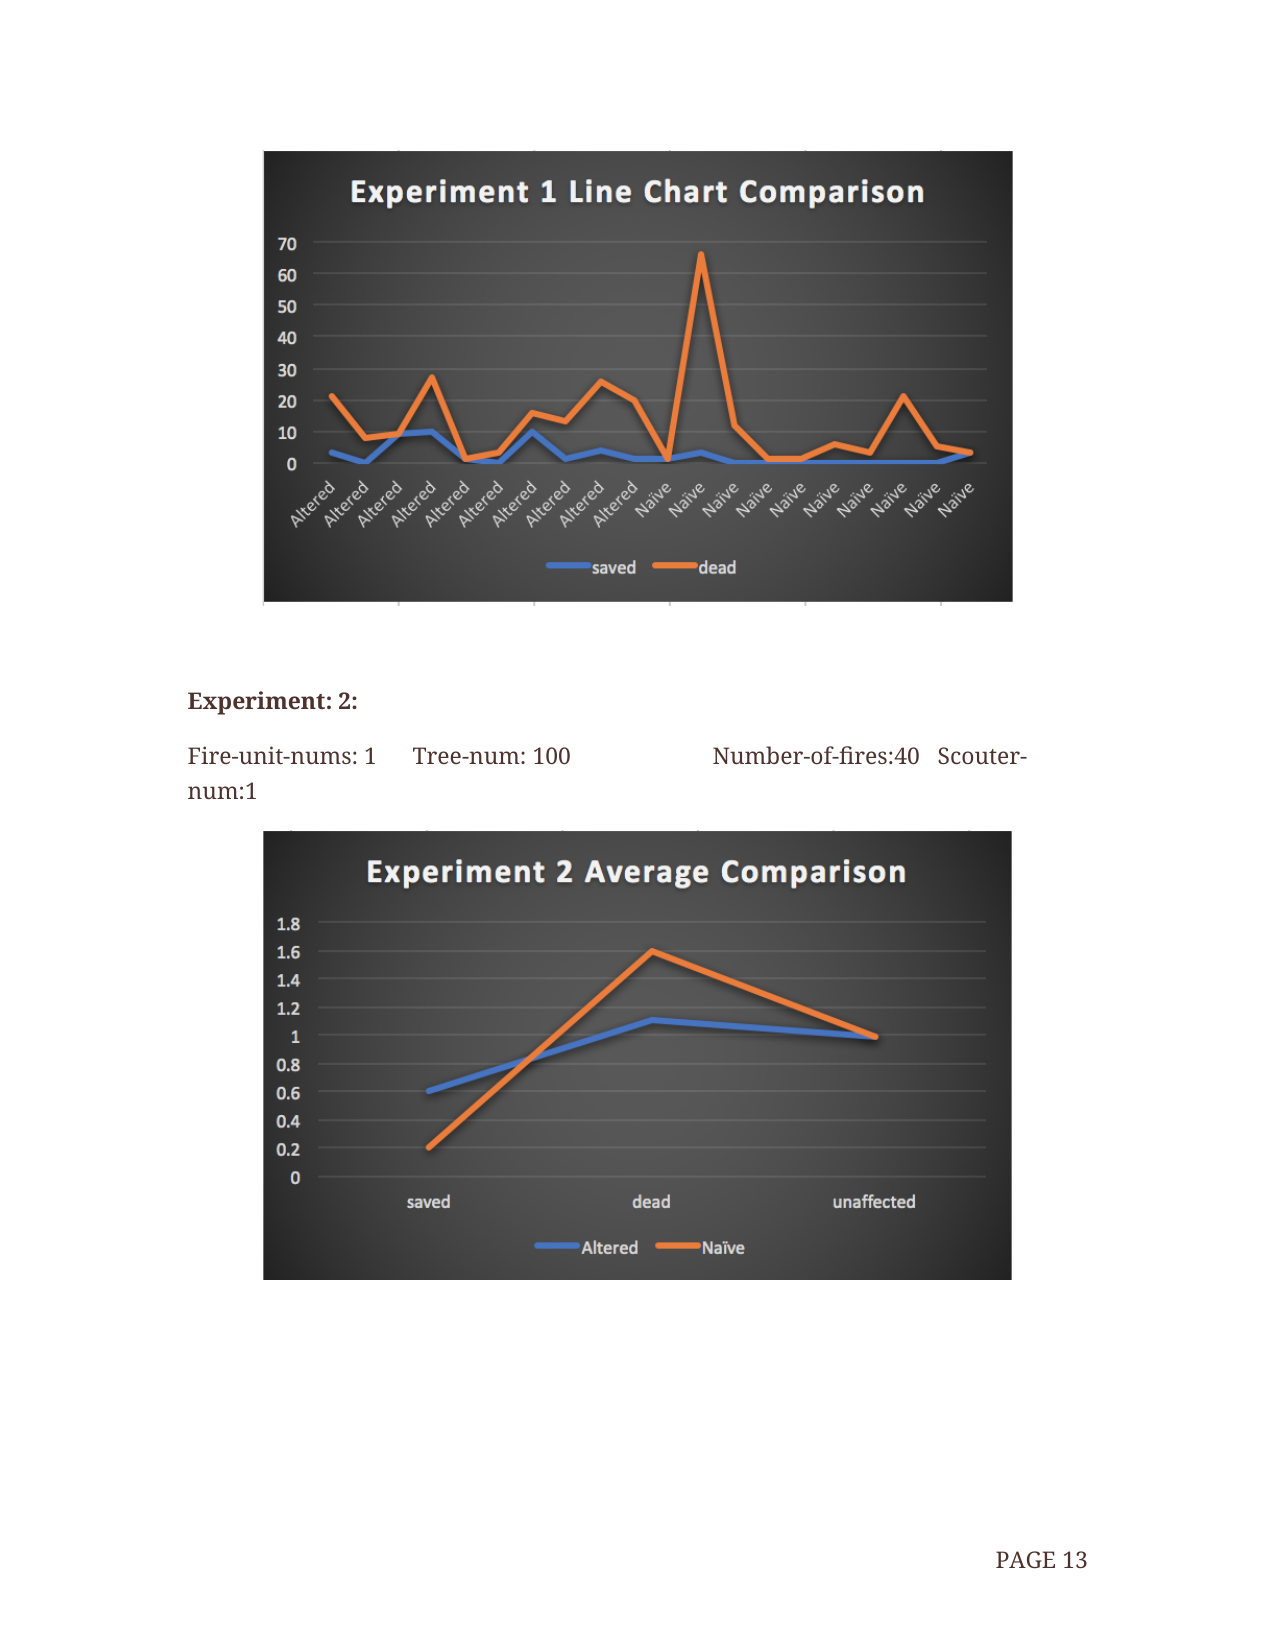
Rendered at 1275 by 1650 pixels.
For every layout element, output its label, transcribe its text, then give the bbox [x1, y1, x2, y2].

picture [263, 830, 1012, 1280]
picture [262, 150, 1013, 606]
text Experiment: 2: [187, 685, 1087, 716]
text Fire-unit-nums: 1 Tree-num: 100 Number-of-fires:40 Scouter-num:1 [187, 740, 1087, 806]
